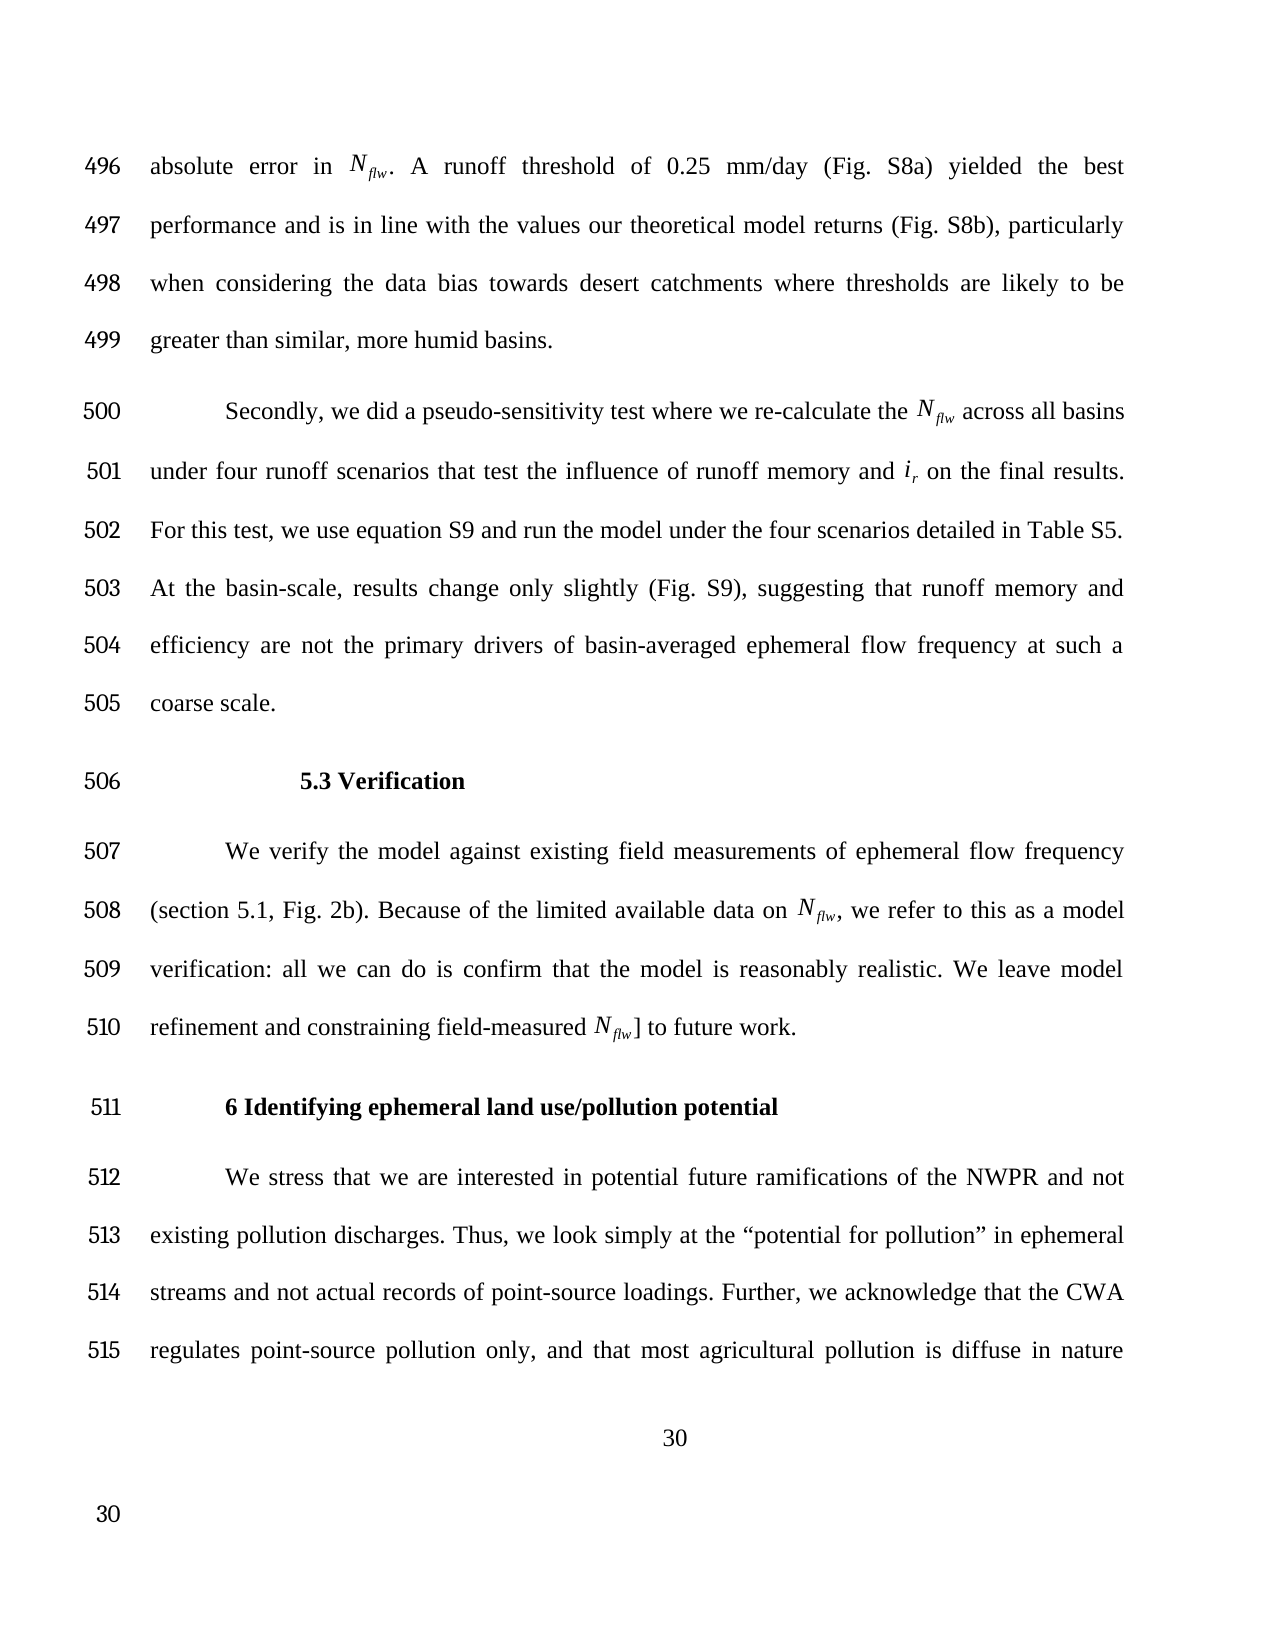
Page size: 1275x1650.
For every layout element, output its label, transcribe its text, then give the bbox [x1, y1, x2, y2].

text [150, 150, 1125, 354]
text Secondly, we did a pseudo-sensitivity test where we re-calculate the across all basins under four runoff scenarios that test the influence of runoff memory and on the final results. For this test, we use equation S9 and run the model under the four scenarios detailed in Table S5. At the basin-scale, results change only slightly (Fig. S9), suggesting that runoff memory and efficiency are not the primary drivers of basin-averaged ephemeral flow frequency at such a coarse scale. [150, 395, 1125, 717]
subtitle 5.3 Verification [225, 766, 1125, 795]
text We verify the model against existing field measurements of ephemeral flow frequency (section 5.1, Fig. 2b). Because of the limited available data on , we refer to this as a model verification: all we can do is confirm that the model is reasonably realistic. We leave model refinement and constraining field-measured ] to future work. [150, 836, 1125, 1043]
subtitle 6 Identifying ephemeral land use/pollution potential [150, 1092, 1125, 1121]
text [150, 1162, 1125, 1363]
